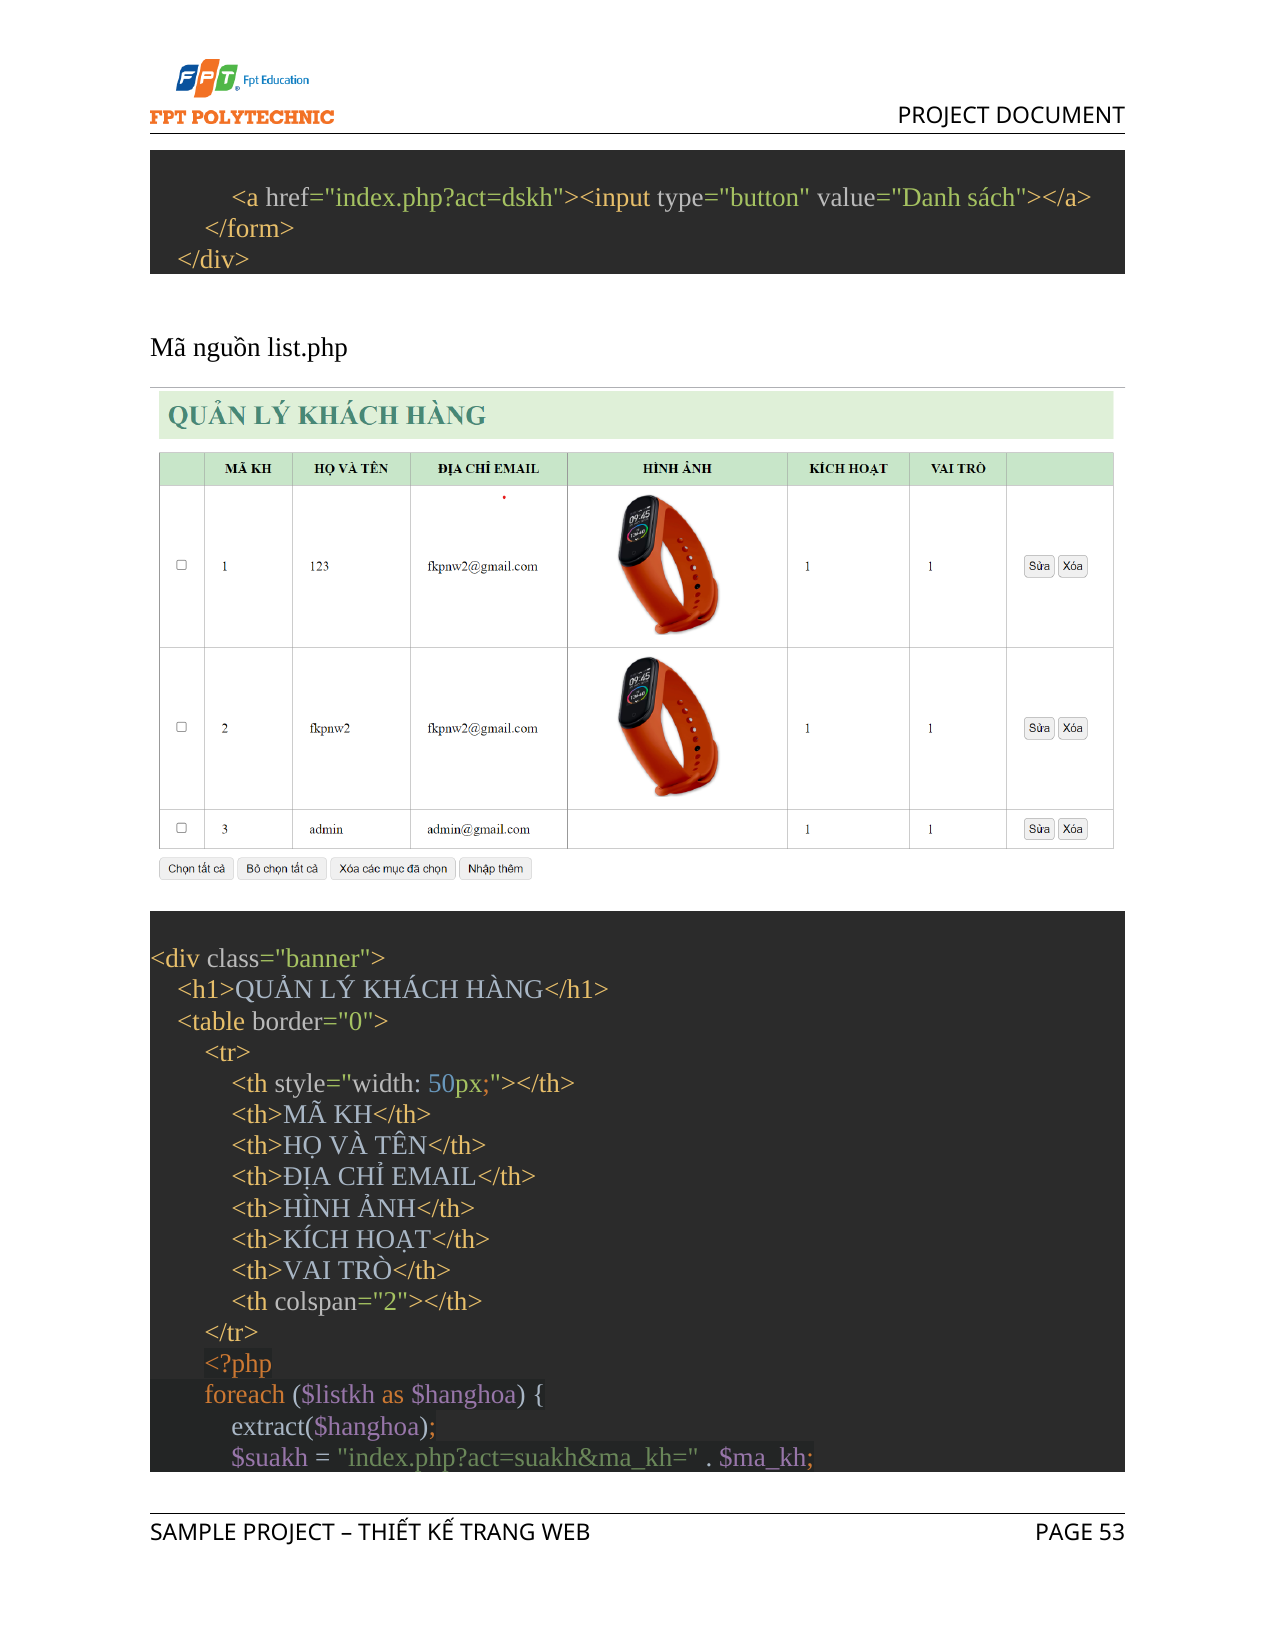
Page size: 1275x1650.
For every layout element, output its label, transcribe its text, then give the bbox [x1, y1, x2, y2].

picture [150, 59, 336, 124]
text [150, 911, 1125, 1472]
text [150, 150, 1125, 274]
picture [150, 387, 1125, 887]
text Mã nguồn list.php [150, 331, 1125, 362]
